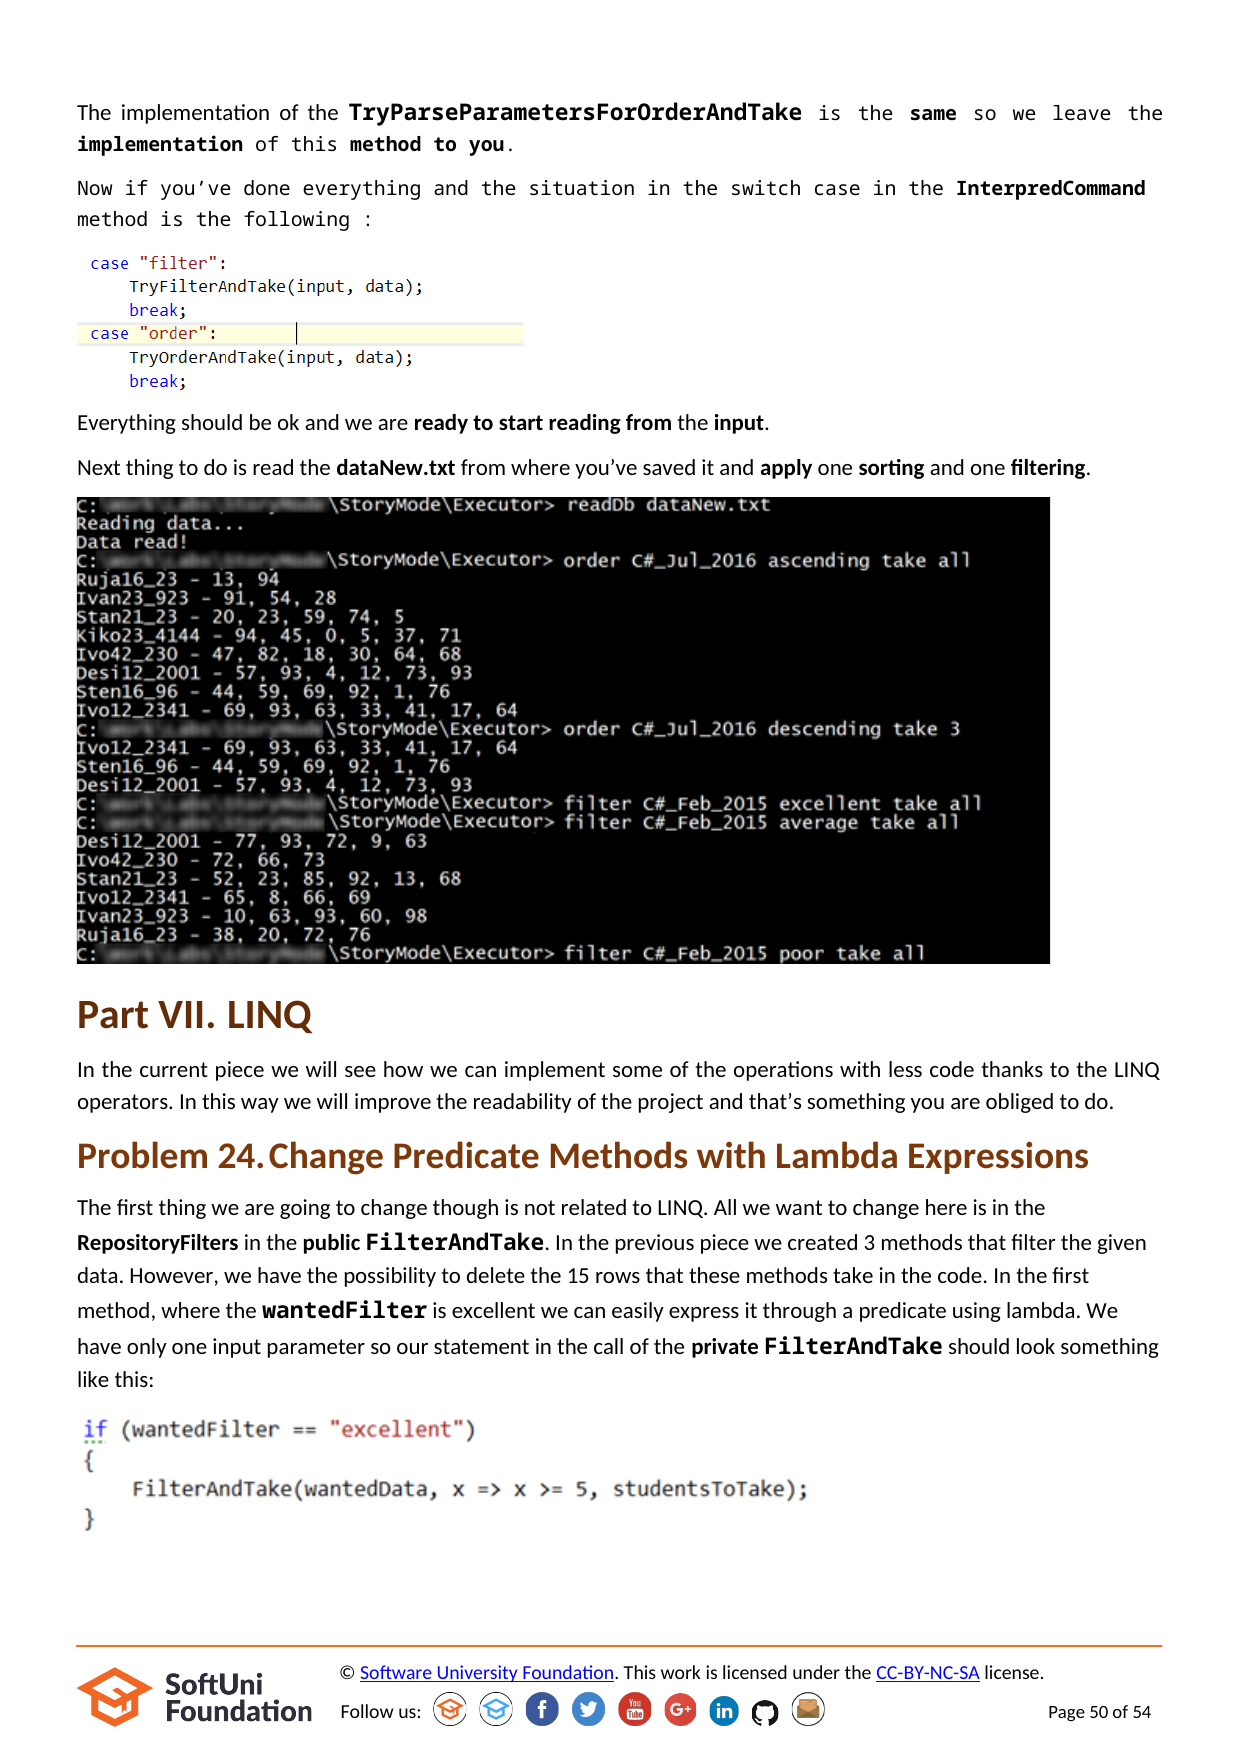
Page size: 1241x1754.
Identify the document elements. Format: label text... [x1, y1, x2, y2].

subtitle LINQ [77, 988, 1163, 1039]
subtitle Change Predicate Methods with Lambda Expressions [77, 1132, 1163, 1178]
picture [709, 1696, 718, 1705]
picture [730, 1696, 739, 1705]
picture [709, 1717, 718, 1726]
text The first thing we are going to change though is not related to LINQ. All we want to change here is in the RepositoryFilters in the public FilterAndTake. In the previous piece we created 3 methods that filter the given data. However, we have the possibility to delete the 15 rows that these methods take in the code. In the first method, where the wantedFilter is excellent we can easily express it through a predicate using lambda. We have only one input parameter so our statement in the call of the private FilterAndTake should look something like this: [77, 1193, 1163, 1393]
picture [76, 1410, 898, 1539]
picture [479, 1692, 513, 1726]
picture [433, 1692, 467, 1726]
picture [618, 1692, 652, 1726]
picture [525, 1692, 559, 1726]
text Next thing to do is read the dataNew.txt from where you’ve saved it and apply one sorting and one filtering. [77, 453, 1163, 481]
text Everything should be ok and we are ready to start reading from the input. [77, 408, 1163, 436]
text Now if you’ve done everything and the situation in the switch case in the InterpredCommand method is the following : [77, 174, 1163, 232]
picture [76, 497, 1051, 964]
picture [752, 1700, 779, 1726]
picture [76, 1667, 312, 1727]
picture [723, 1708, 732, 1717]
picture [730, 1717, 739, 1726]
text In the current piece we will see how we can implement some of the operations with less code thanks to the LINQ operators. In this way we will improve the readability of the project and that’s something you are obliged to do. [77, 1055, 1163, 1115]
picture [664, 1693, 697, 1726]
text The implementation of the TryParseParametersForOrderAndTake is the same so we leave the implementation of this method to you. [77, 95, 1163, 158]
picture [791, 1692, 825, 1726]
picture [76, 248, 524, 392]
picture [572, 1692, 605, 1726]
